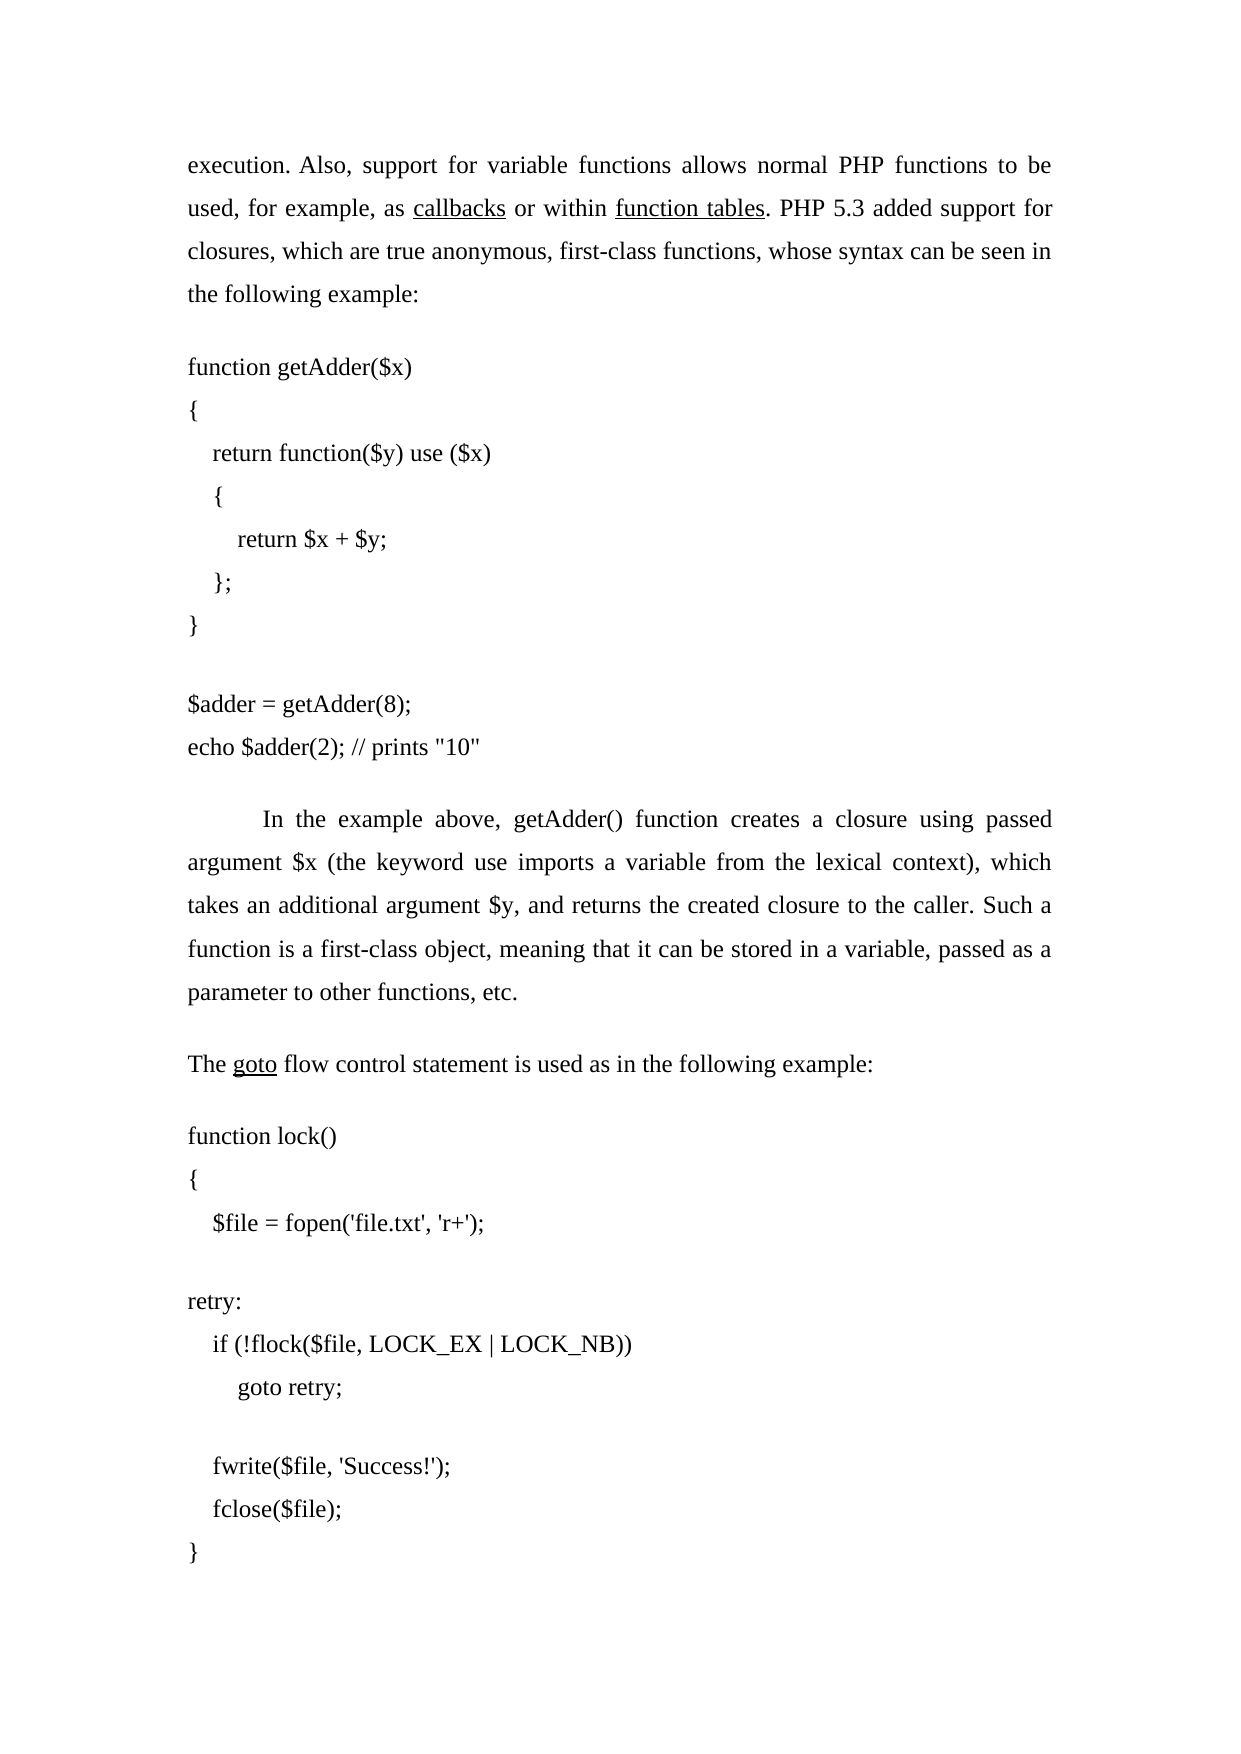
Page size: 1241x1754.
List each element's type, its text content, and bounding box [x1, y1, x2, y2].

text echo $adder(2); // prints "10" [187, 732, 1053, 761]
text { [187, 395, 1053, 423]
text }; [187, 567, 1053, 596]
text goto retry; [187, 1372, 1053, 1401]
text In the example above, getAdder() function creates a closure using passed argument $x (the keyword use imports a variable from the lexical context), which takes an additional argument $y, and returns the created closure to the caller. Such a function is a first-class object, meaning that it can be stored in a variable, passed as a parameter to other functions, etc. [187, 804, 1053, 1006]
text } [187, 1537, 1053, 1566]
text { [187, 481, 1053, 510]
text } [187, 610, 1053, 639]
text return $x + $y; [187, 524, 1053, 553]
text if (!flock($file, LOCK_EX | LOCK_NB)) [187, 1329, 1053, 1358]
text fclose($file); [187, 1494, 1053, 1523]
text function lock() [187, 1121, 1053, 1150]
text $adder = getAdder(8); [187, 689, 1053, 718]
text retry: [187, 1286, 1053, 1315]
text { [187, 1164, 1053, 1193]
text The goto flow control statement is used as in the following example: [187, 1049, 1053, 1078]
text $file = fopen('file.txt', 'r+'); [187, 1208, 1053, 1236]
text return function($y) use ($x) [187, 438, 1053, 467]
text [187, 150, 1053, 308]
text function getAdder($x) [187, 352, 1053, 380]
text fwrite($file, 'Success!'); [187, 1451, 1053, 1480]
